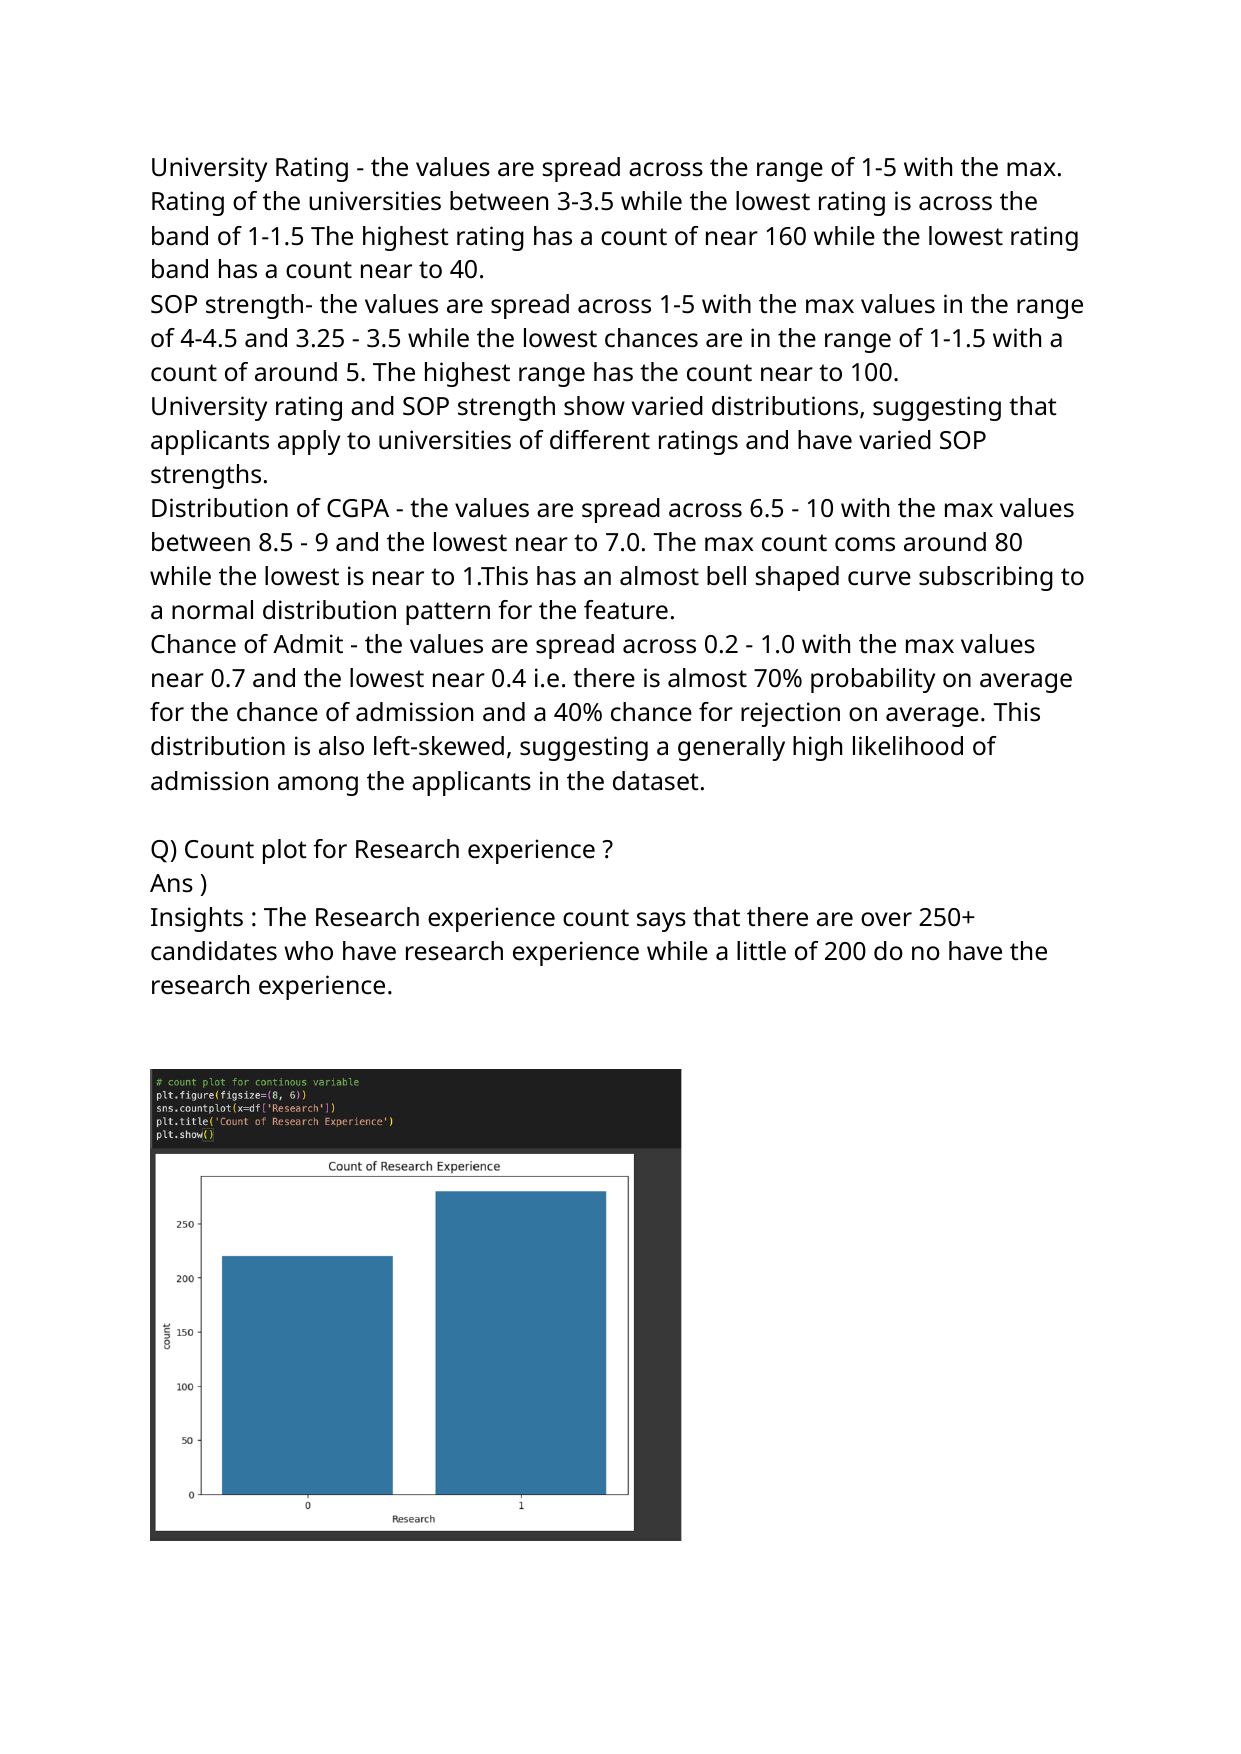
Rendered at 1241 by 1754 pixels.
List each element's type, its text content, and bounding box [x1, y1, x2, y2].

text University rating and SOP strength show varied distributions, suggesting that applicants apply to universities of different ratings and have varied SOP strengths. [150, 388, 1090, 491]
text Ans ) [150, 865, 1090, 899]
text Q) Count plot for Research experience ? [150, 831, 1090, 865]
text University Rating - the values are spread across the range of 1-5 with the max. Rating of the universities between 3-3.5 while the lowest rating is across the band of 1-1.5 The highest rating has a count of near 160 while the lowest rating band has a count near to 40. [150, 150, 1090, 286]
picture [150, 1069, 682, 1541]
text Chance of Admit - the values are spread across 0.2 - 1.0 with the max values near 0.7 and the lowest near 0.4 i.e. there is almost 70% probability on average for the chance of admission and a 40% chance for rejection on average. This distribution is also left-skewed, suggesting a generally high likelihood of admission among the applicants in the dataset. [150, 627, 1090, 797]
text Distribution of CGPA - the values are spread across 6.5 - 10 with the max values between 8.5 - 9 and the lowest near to 7.0. The max count coms around 80 while the lowest is near to 1.This has an almost bell shaped curve subscribing to a normal distribution pattern for the feature. [150, 491, 1090, 627]
text Insights : The Research experience count says that there are over 250+ candidates who have research experience while a little of 200 do no have the research experience. [150, 899, 1090, 1002]
text SOP strength- the values are spread across 1-5 with the max values in the range of 4-4.5 and 3.25 - 3.5 while the lowest chances are in the range of 1-1.5 with a count of around 5. The highest range has the count near to 100. [150, 286, 1090, 388]
